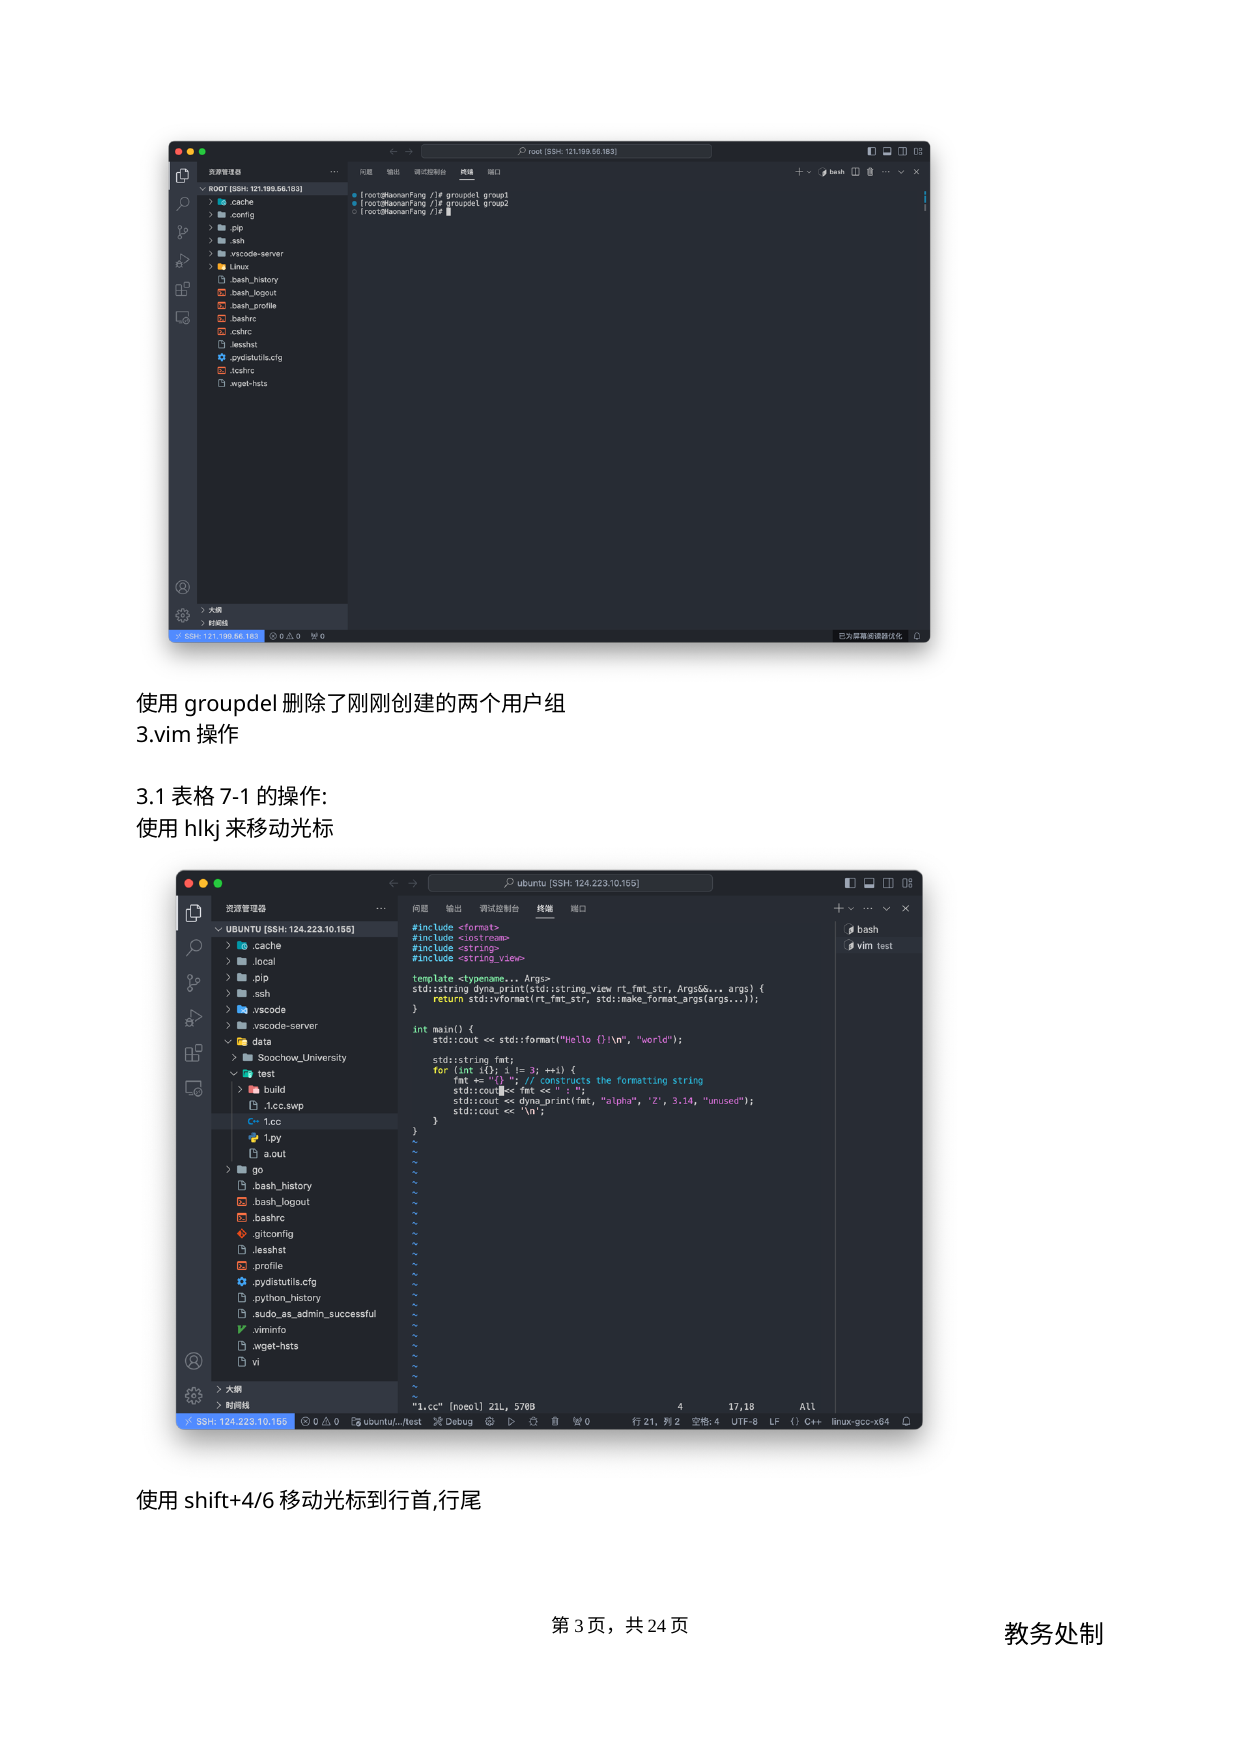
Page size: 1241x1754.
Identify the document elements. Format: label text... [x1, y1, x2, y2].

text 3.vim操作 [136, 717, 1104, 749]
picture [135, 842, 963, 1483]
text 3.1表格7-1的操作: [136, 779, 1104, 811]
text 使用hlkj来移动光标 [136, 811, 1104, 842]
text 使用shift+4/6移动光标到行首,行尾 [136, 1483, 1104, 1515]
picture [135, 118, 963, 686]
text 使用groupdel删除了刚刚创建的两个用户组 [136, 686, 1104, 717]
